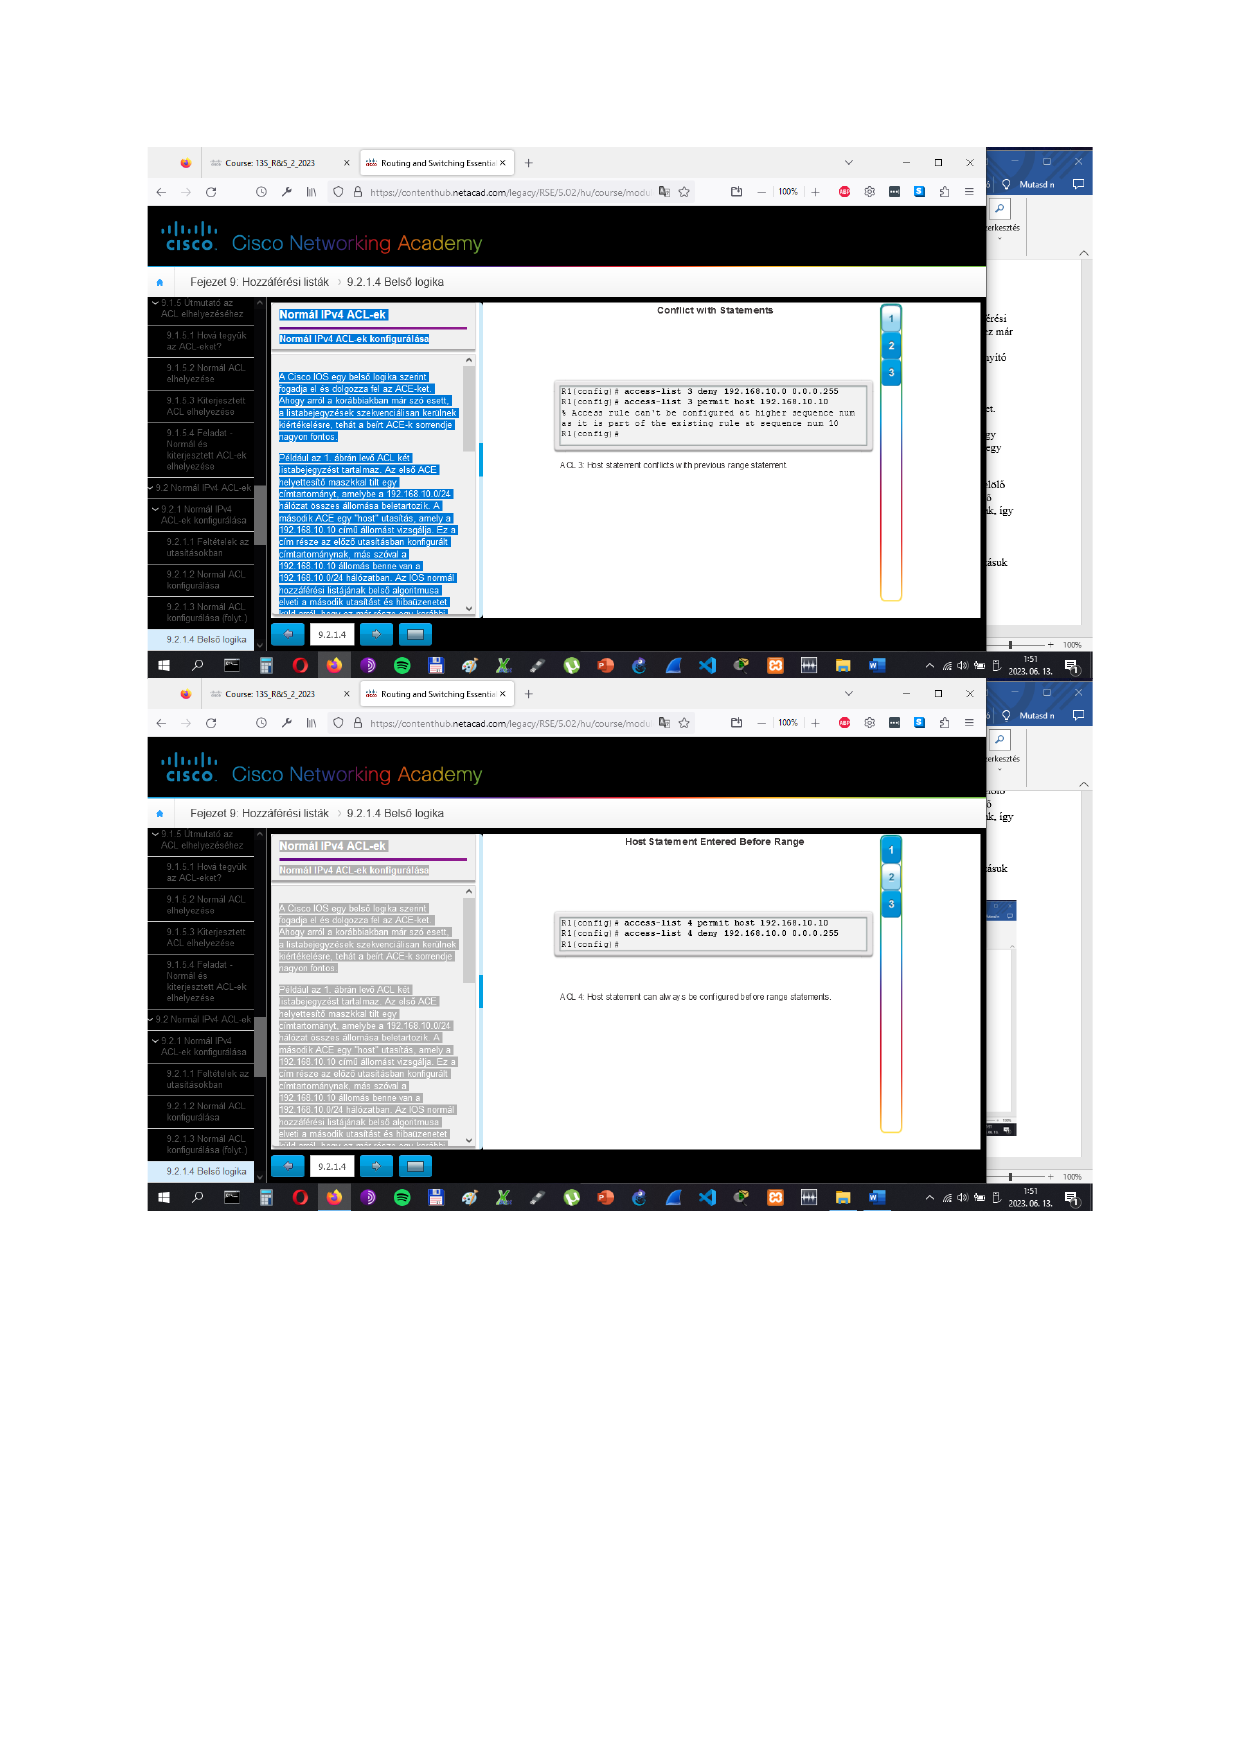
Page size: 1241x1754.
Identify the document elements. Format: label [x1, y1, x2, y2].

picture [147, 147, 1093, 1211]
